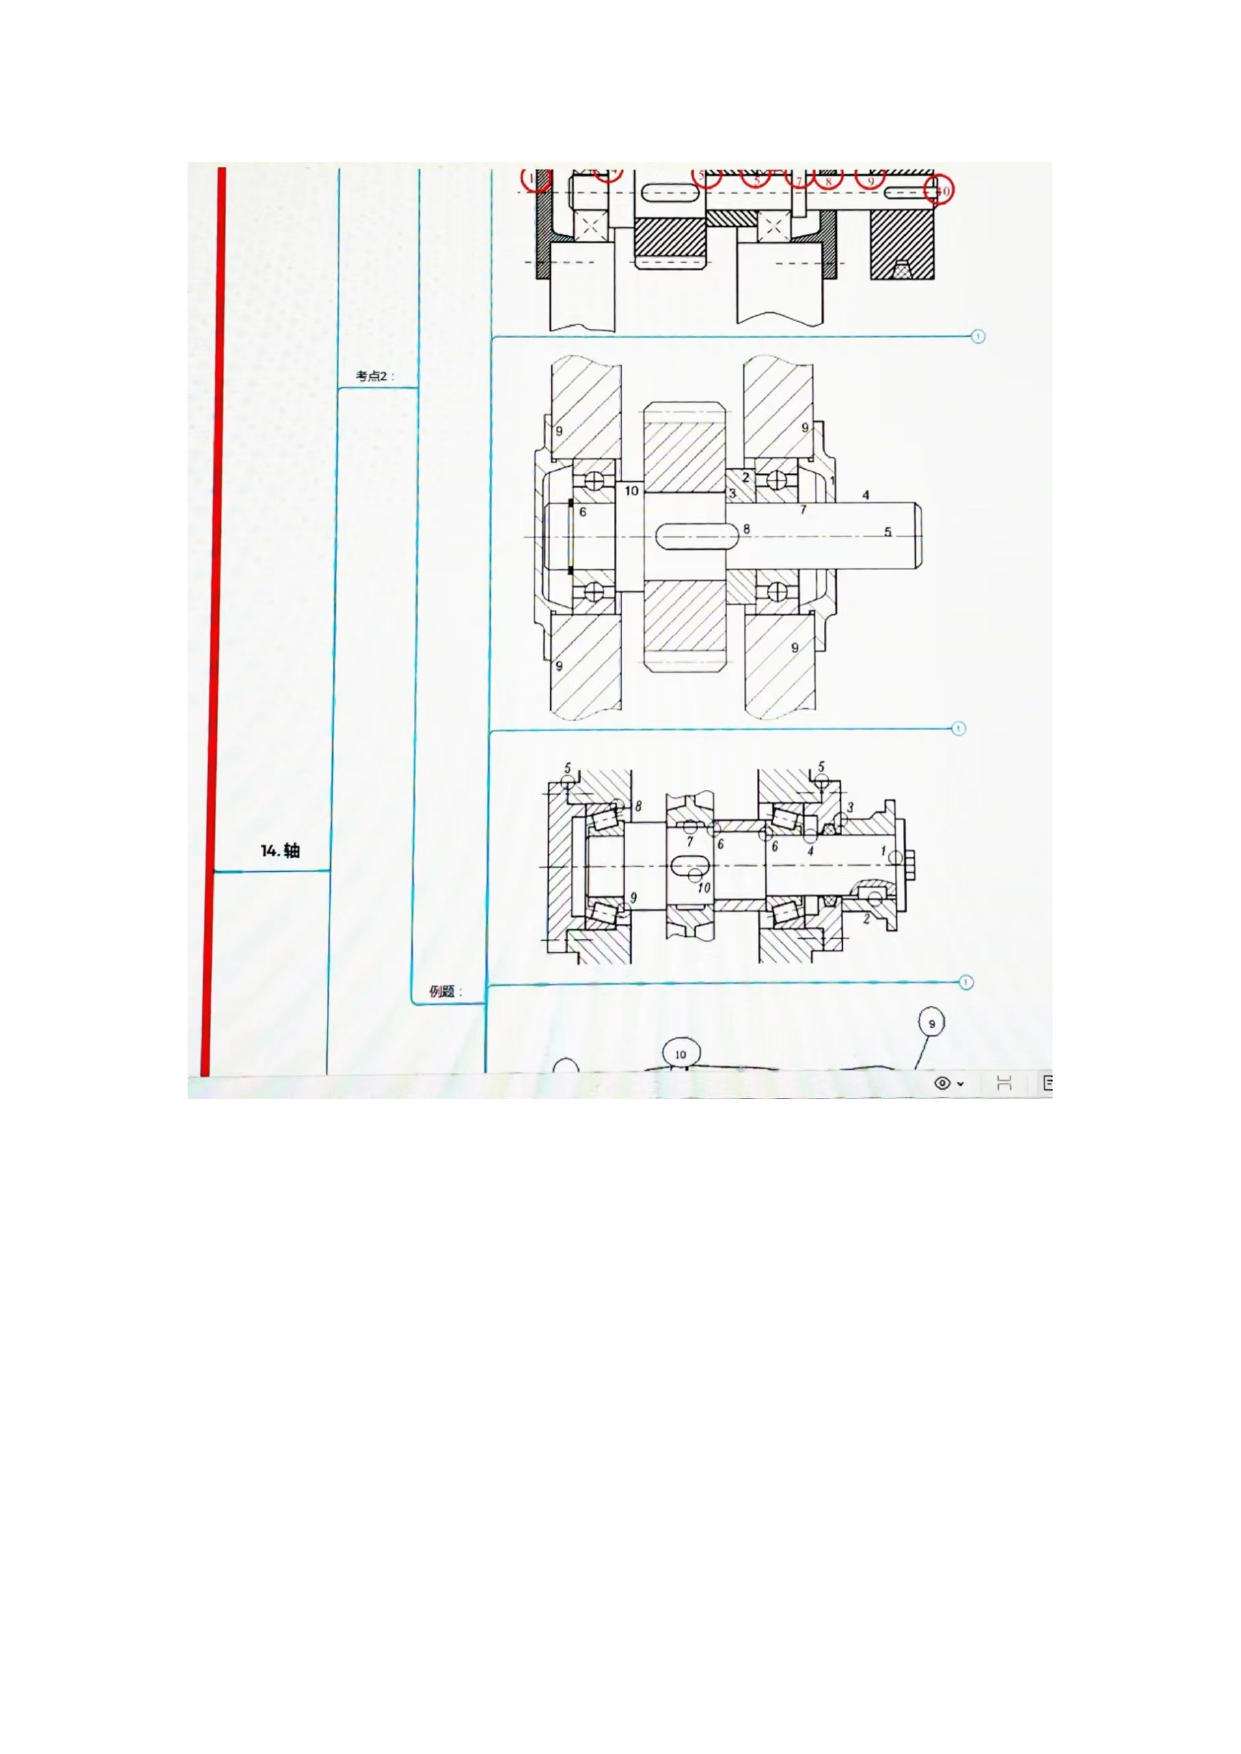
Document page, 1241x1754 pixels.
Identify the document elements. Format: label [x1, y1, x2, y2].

picture [187, 162, 1053, 1099]
